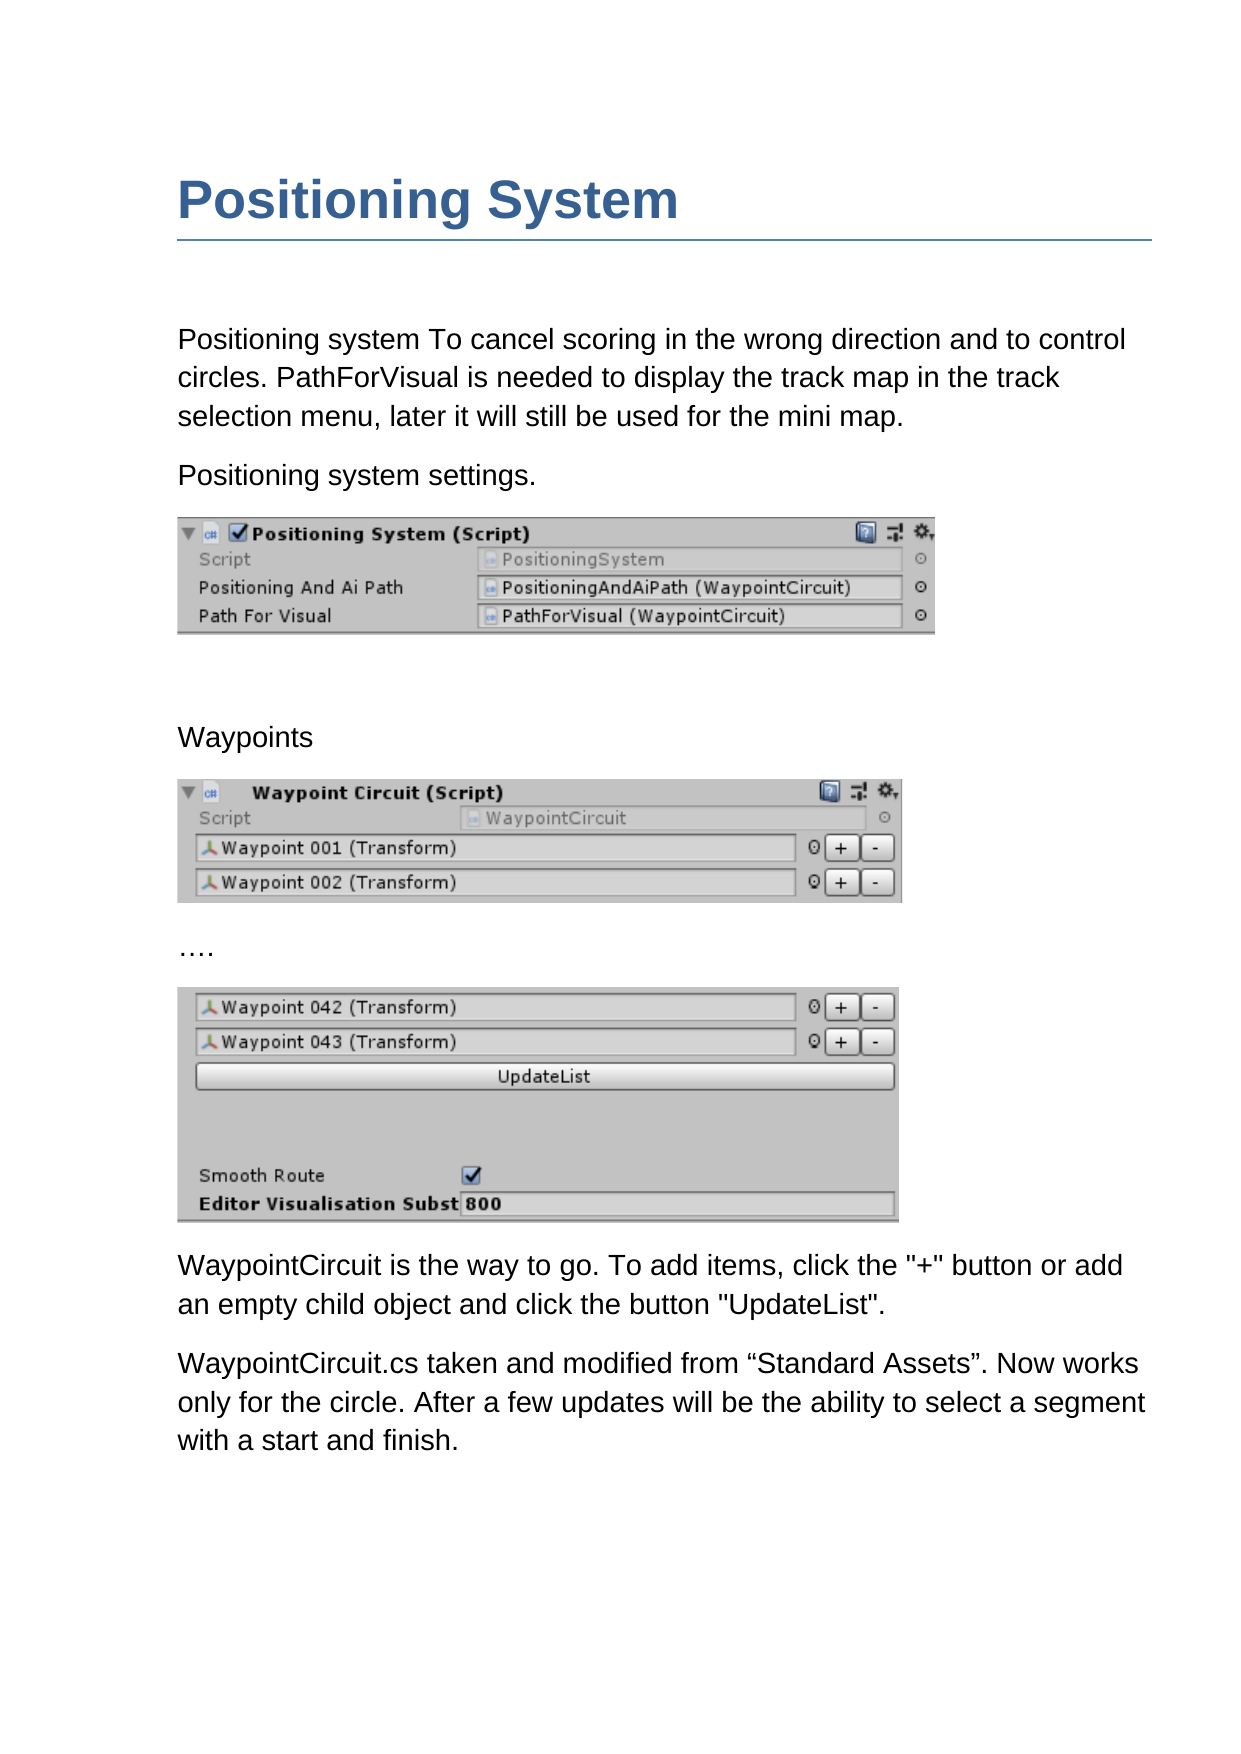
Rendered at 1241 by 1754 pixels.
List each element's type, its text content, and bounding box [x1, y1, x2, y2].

text Waypoints [177, 720, 1152, 753]
picture [177, 517, 935, 635]
picture [177, 779, 903, 903]
picture [177, 987, 899, 1223]
text Positioning system To cancel scoring in the wrong direction and to control circles. PathForVisual is needed to display the track map in the track selection menu, later it will still be used for the mini map. [177, 322, 1152, 433]
subtitle Positioning System [177, 168, 1152, 239]
text WaypointCircuit is the way to go. To add items, click the "+" button or add an empty child object and click the button "UpdateList". [177, 1248, 1152, 1320]
text Positioning system settings. [177, 458, 1152, 492]
text WaypointCircuit.cs taken and modified from “Standard Assets”. Now works only for the circle. After a few updates will be the ability to select a segment with a start and finish. [177, 1346, 1152, 1457]
text …. [177, 928, 1152, 962]
